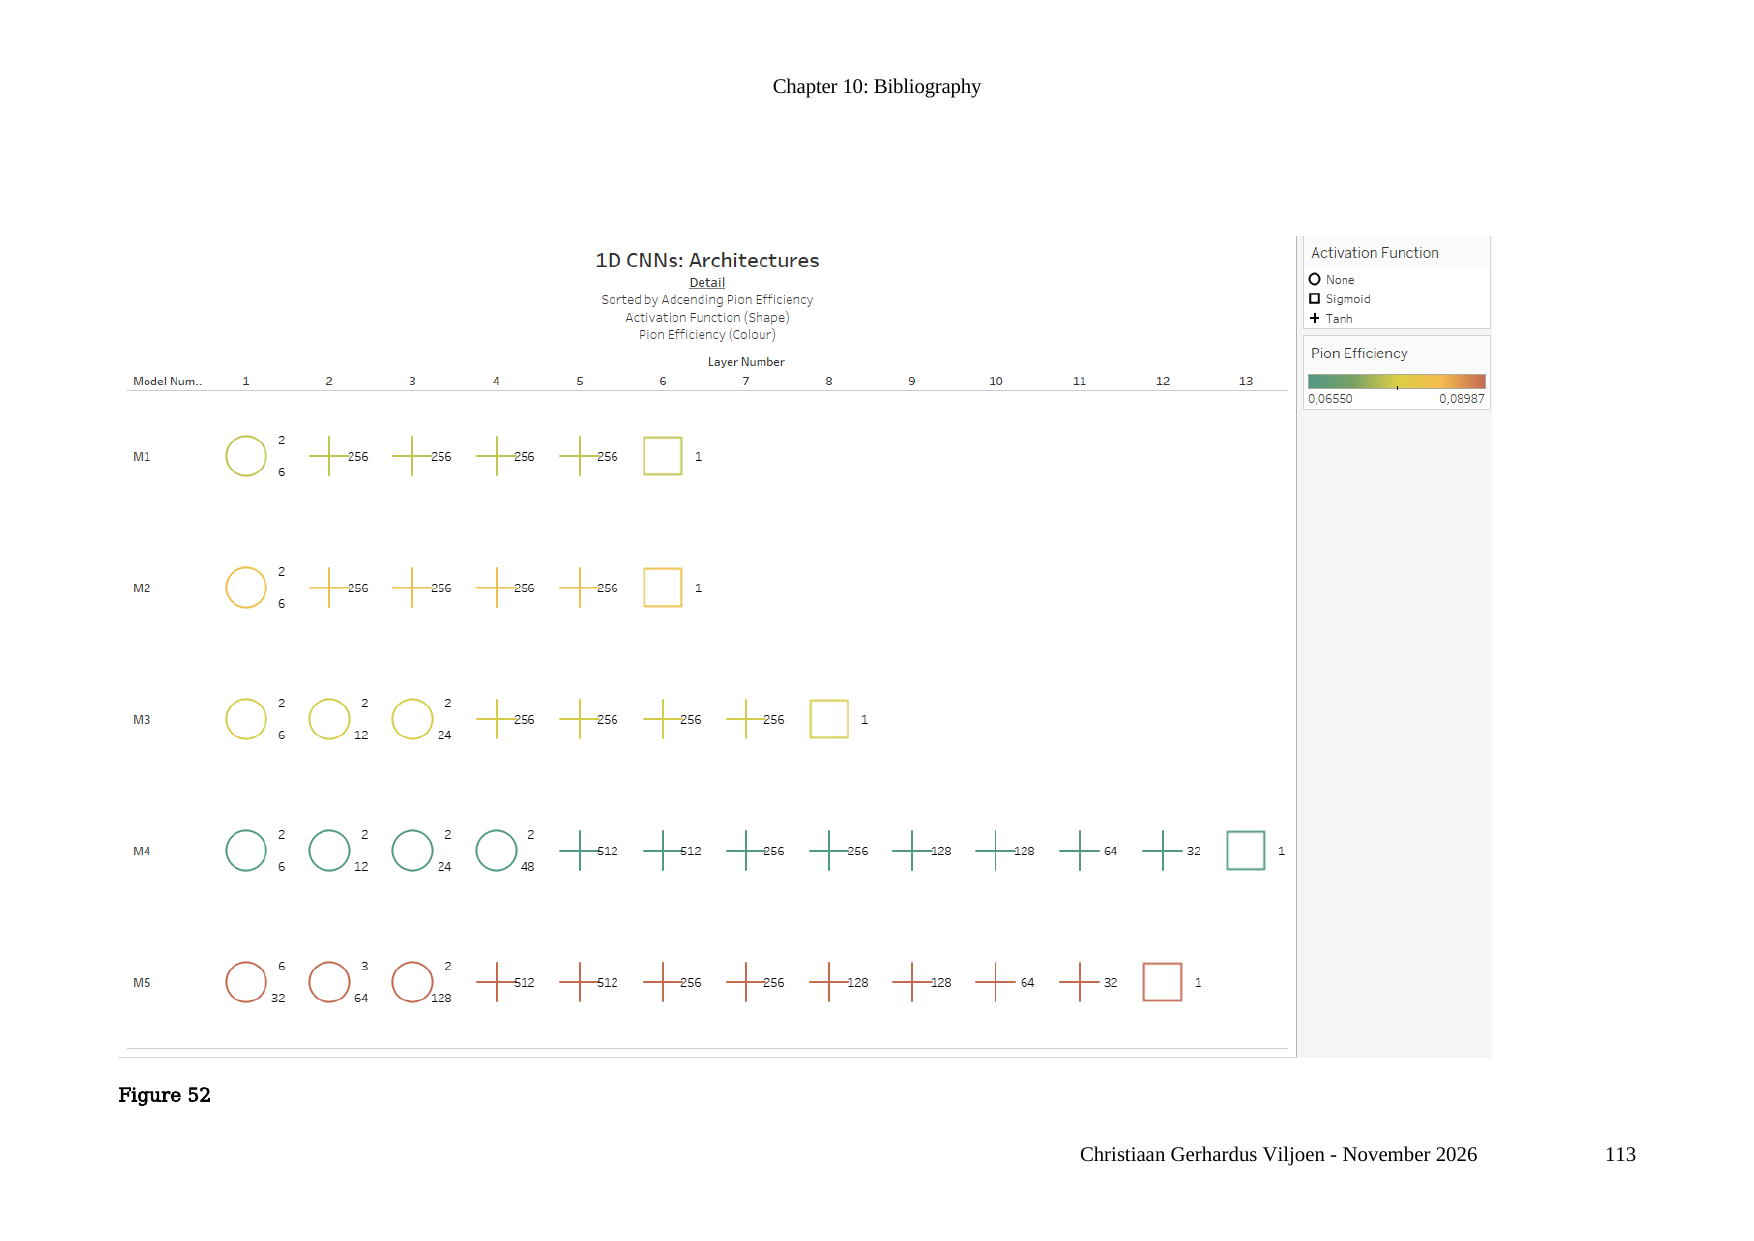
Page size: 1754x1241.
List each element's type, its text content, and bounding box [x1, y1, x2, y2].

picture [118, 236, 1492, 1058]
